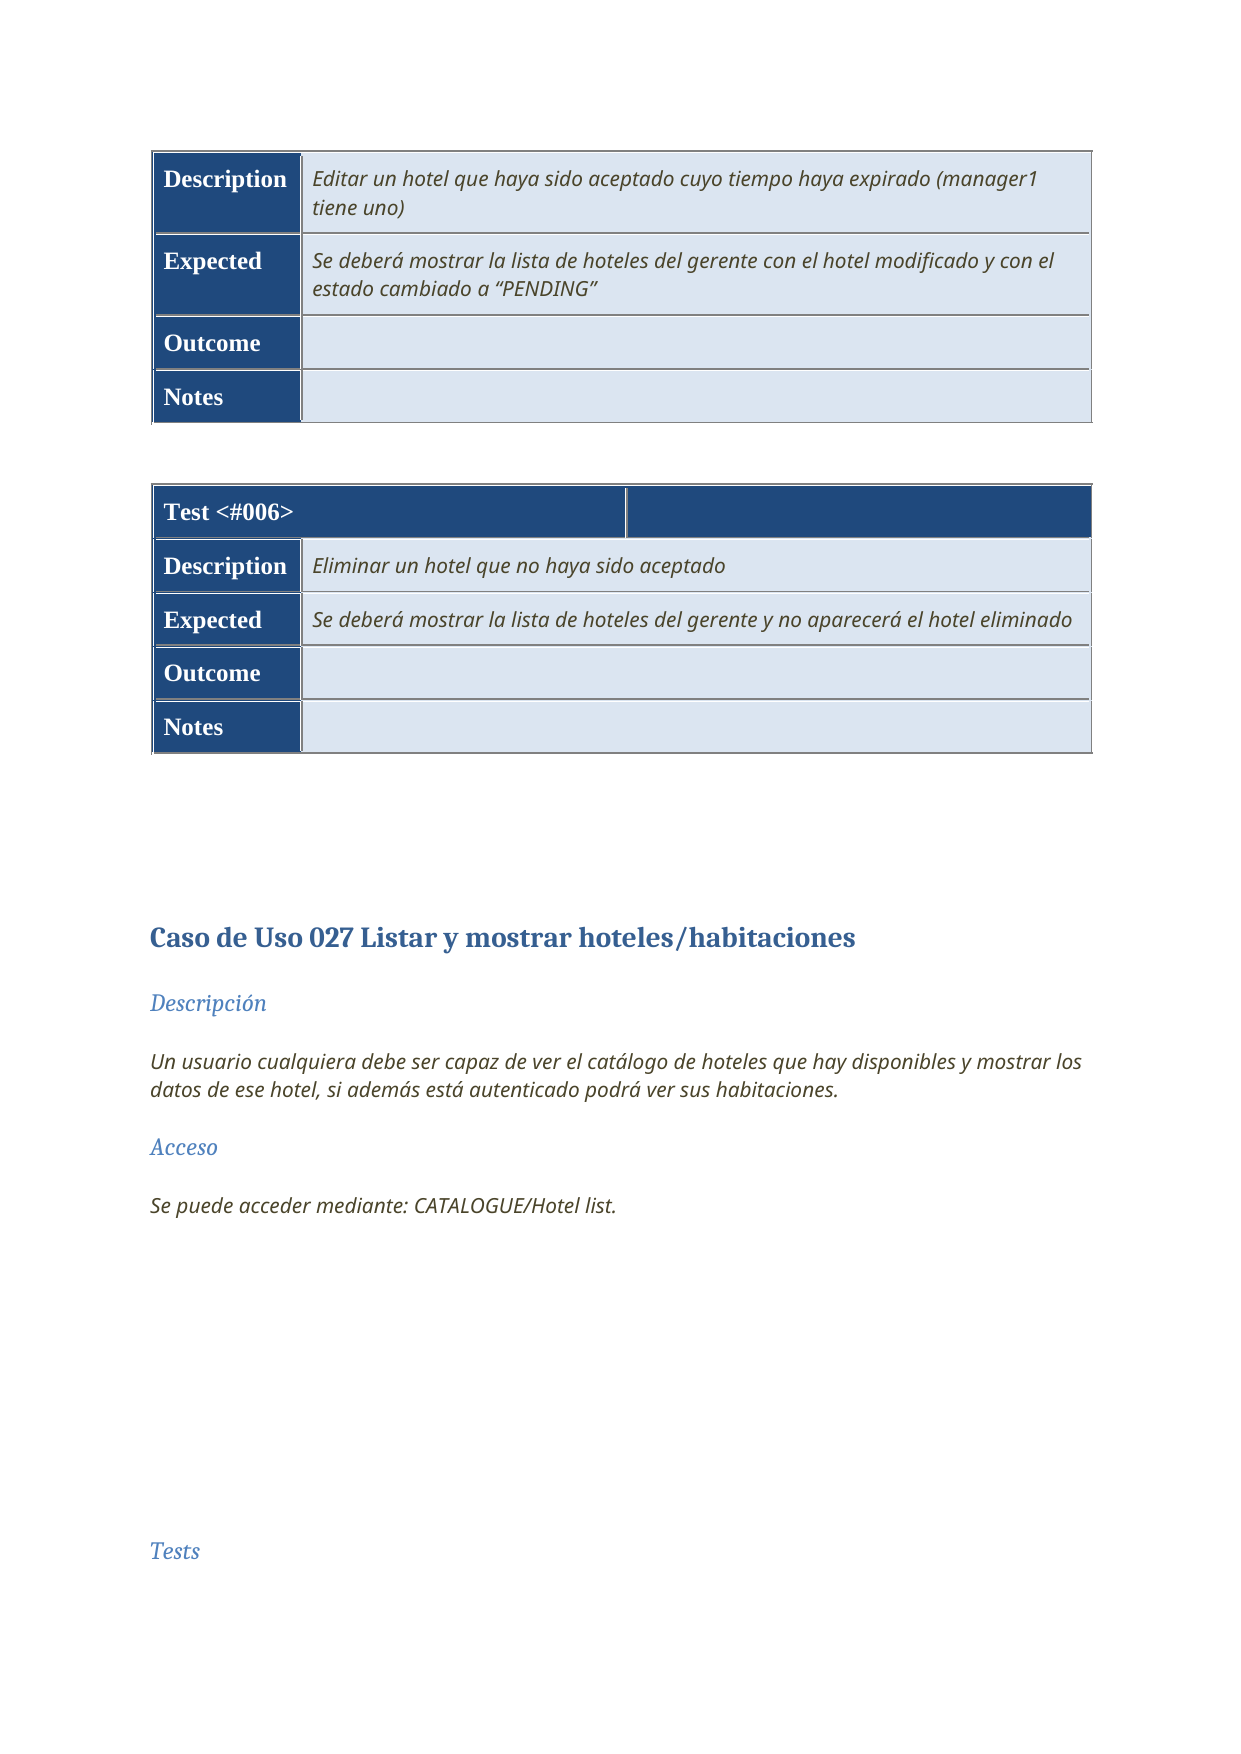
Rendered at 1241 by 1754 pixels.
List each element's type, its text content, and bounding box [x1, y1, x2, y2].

table_cell [303, 314, 1091, 368]
text Un usuario cualquiera debe ser capaz de ver el catálogo de hoteles que hay disponibles y mostrar los datos de ese hotel, si además está autenticado podrá ver sus habitaciones. [150, 1047, 1090, 1104]
table_cell Se deberá mostrar la lista de hoteles del gerente con el hotel modificado y con el estado cambiado a “PENDING” [303, 232, 1091, 314]
table_cell [301, 698, 1091, 752]
table_cell Editar un hotel que haya sido aceptado cuyo tiempo haya expirado (manager1 tiene uno) [301, 153, 1091, 232]
table_cell Outcome [154, 314, 300, 368]
table_cell Description [154, 153, 301, 232]
table_cell Se deberá mostrar la lista de hoteles del gerente y no aparecerá el hotel eliminado [301, 591, 1092, 644]
table_cell Expected [152, 591, 301, 644]
table_cell Expected [154, 232, 300, 314]
text Descripción [150, 989, 1090, 1018]
table_cell [301, 368, 1092, 422]
table_cell Outcome [154, 644, 300, 698]
subtitle Caso de Uso 027 Listar y mostrar hoteles/habitaciones [150, 921, 1090, 955]
table_cell Notes [154, 698, 301, 752]
table_cell Eliminar un hotel que no haya sido aceptado [301, 537, 1092, 591]
text Se puede acceder mediante: CATALOGUE/Hotel list. [150, 1191, 1090, 1219]
table_cell Notes [152, 368, 301, 422]
text Tests [150, 1537, 1090, 1565]
table_cell Description [152, 537, 301, 591]
text Acceso [150, 1133, 1090, 1162]
table_header [626, 486, 1091, 537]
table_cell [303, 644, 1091, 698]
table_header Test <#006> [154, 486, 626, 537]
